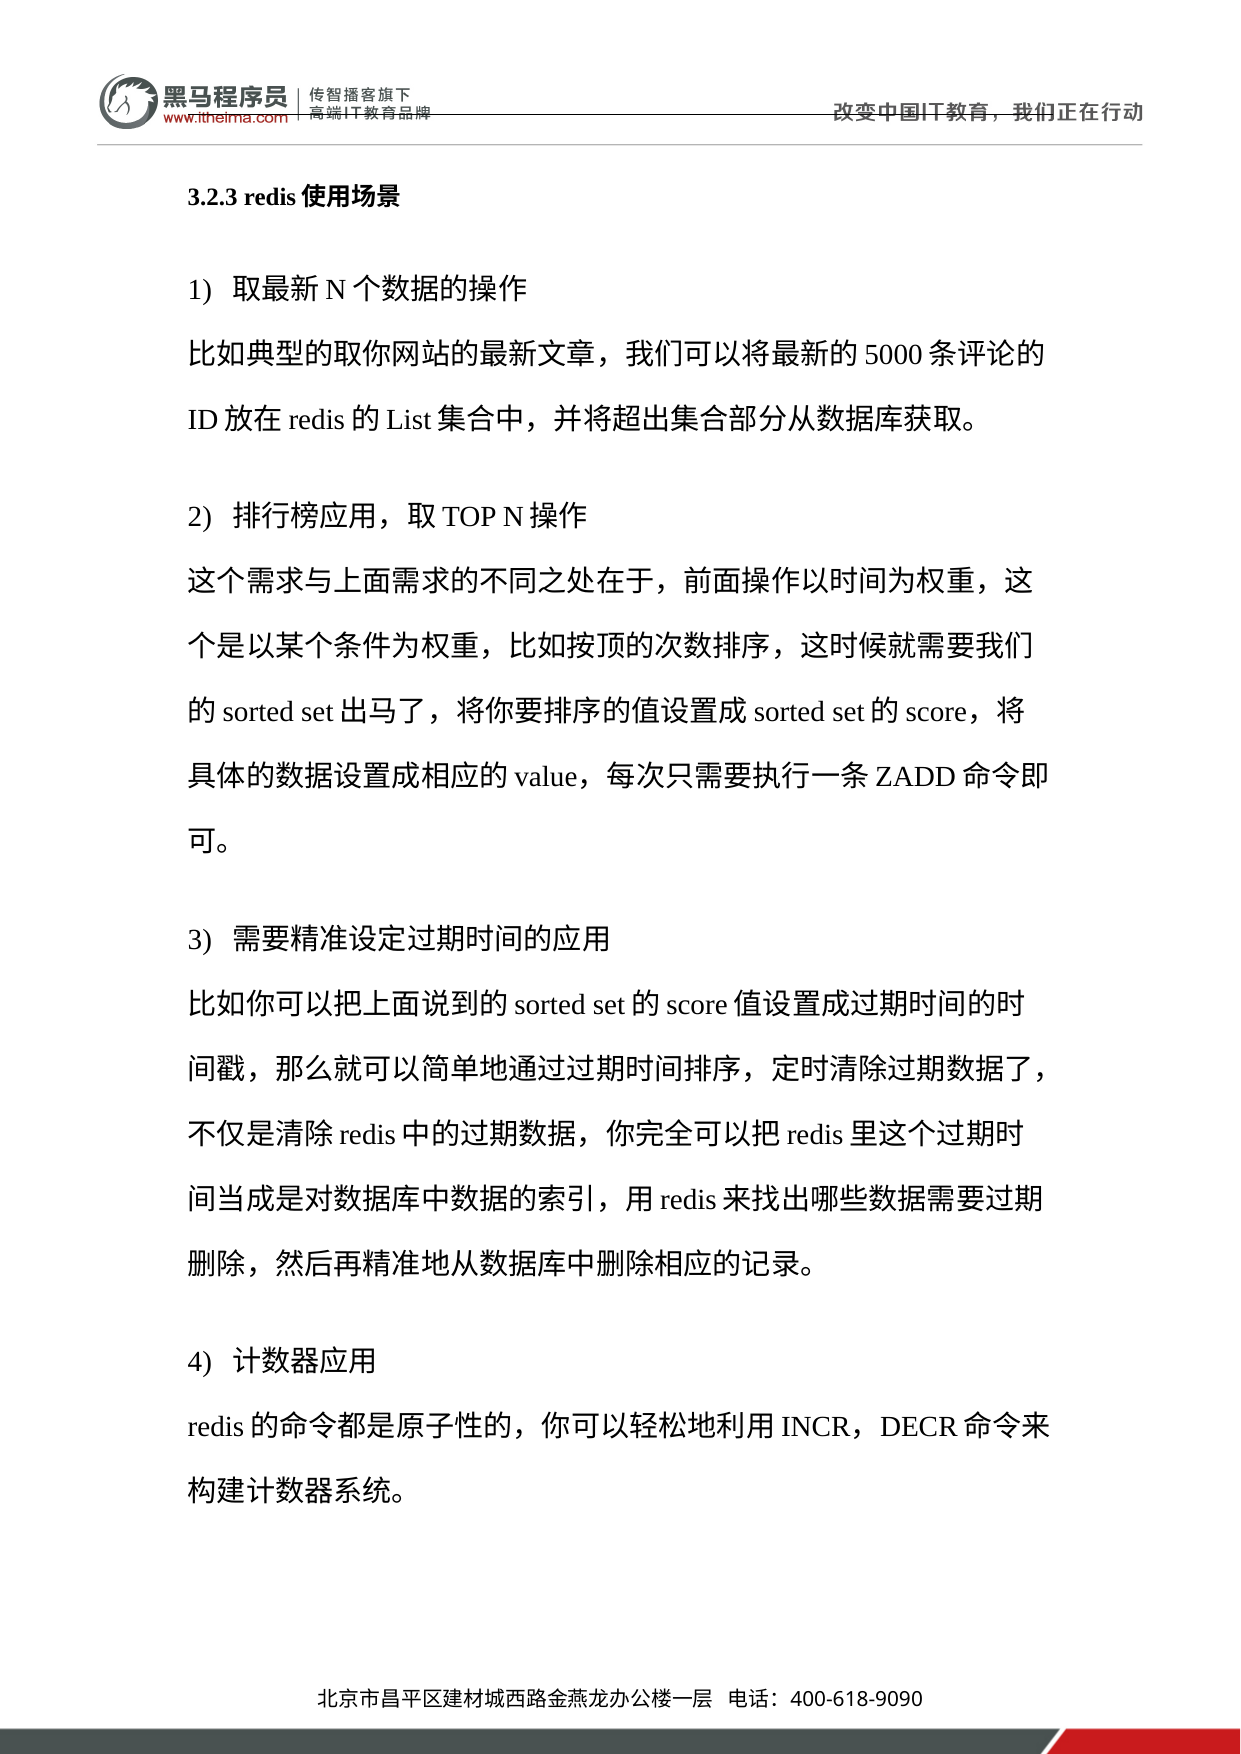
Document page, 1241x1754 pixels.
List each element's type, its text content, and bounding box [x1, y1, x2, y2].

list 需要精准设定过期时间的应用 [187, 904, 1053, 969]
text 比如你可以把上面说到的sorted set的score值设置成过期时间的时间戳，那么就可以简单地通过过期时间排序，定时清除过期数据了，不仅是清除redis中的过期数据，你完全可以把redis里这个过期时间当成是对数据库中数据的索引，用redis来找出哪些数据需要过期删除，然后再精准地从数据库中删除相应的记录。 [187, 969, 1053, 1294]
picture [0, 3, 1241, 153]
list 排行榜应用，取TOP N操作 [187, 482, 1053, 547]
list 计数器应用 [187, 1327, 1053, 1392]
picture [0, 1669, 1241, 1754]
text redis的命令都是原子性的，你可以轻松地利用INCR，DECR命令来构建计数器系统。 [187, 1392, 1053, 1522]
subtitle 3.2.3 redis使用场景 [187, 162, 1053, 227]
list 取最新N个数据的操作 [187, 254, 1053, 319]
text 比如典型的取你网站的最新文章，我们可以将最新的5000条评论的ID放在redis的List集合中，并将超出集合部分从数据库获取。 [187, 319, 1053, 449]
text 这个需求与上面需求的不同之处在于，前面操作以时间为权重，这个是以某个条件为权重，比如按顶的次数排序，这时候就需要我们的sorted set出马了，将你要排序的值设置成sorted set的score，将具体的数据设置成相应的value，每次只需要执行一条ZADD命令即可。 [187, 547, 1053, 872]
